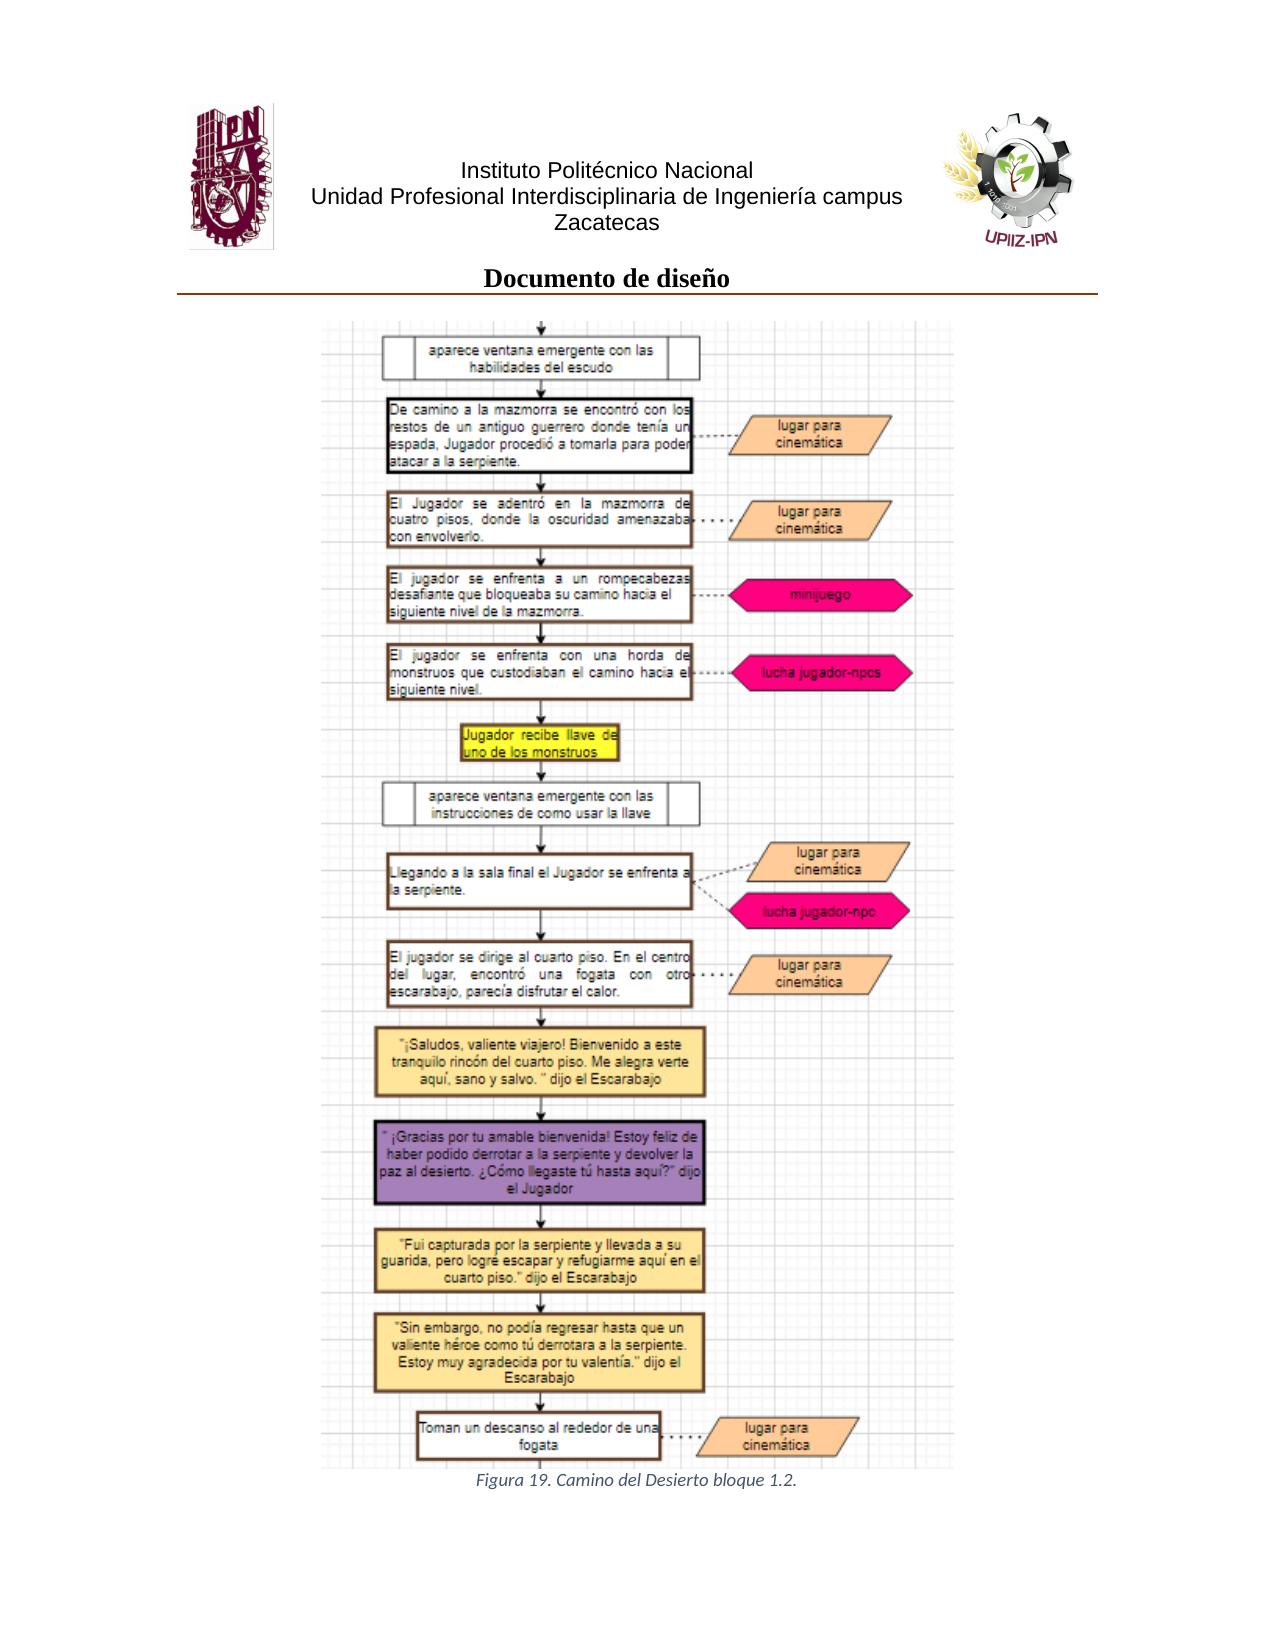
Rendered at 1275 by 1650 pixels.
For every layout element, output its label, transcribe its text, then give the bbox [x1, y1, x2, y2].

text Figura 19. Camino del Desierto bloque 1.2. [177, 1469, 1098, 1492]
picture [936, 103, 1083, 253]
picture [188, 103, 274, 250]
picture [321, 321, 954, 1469]
